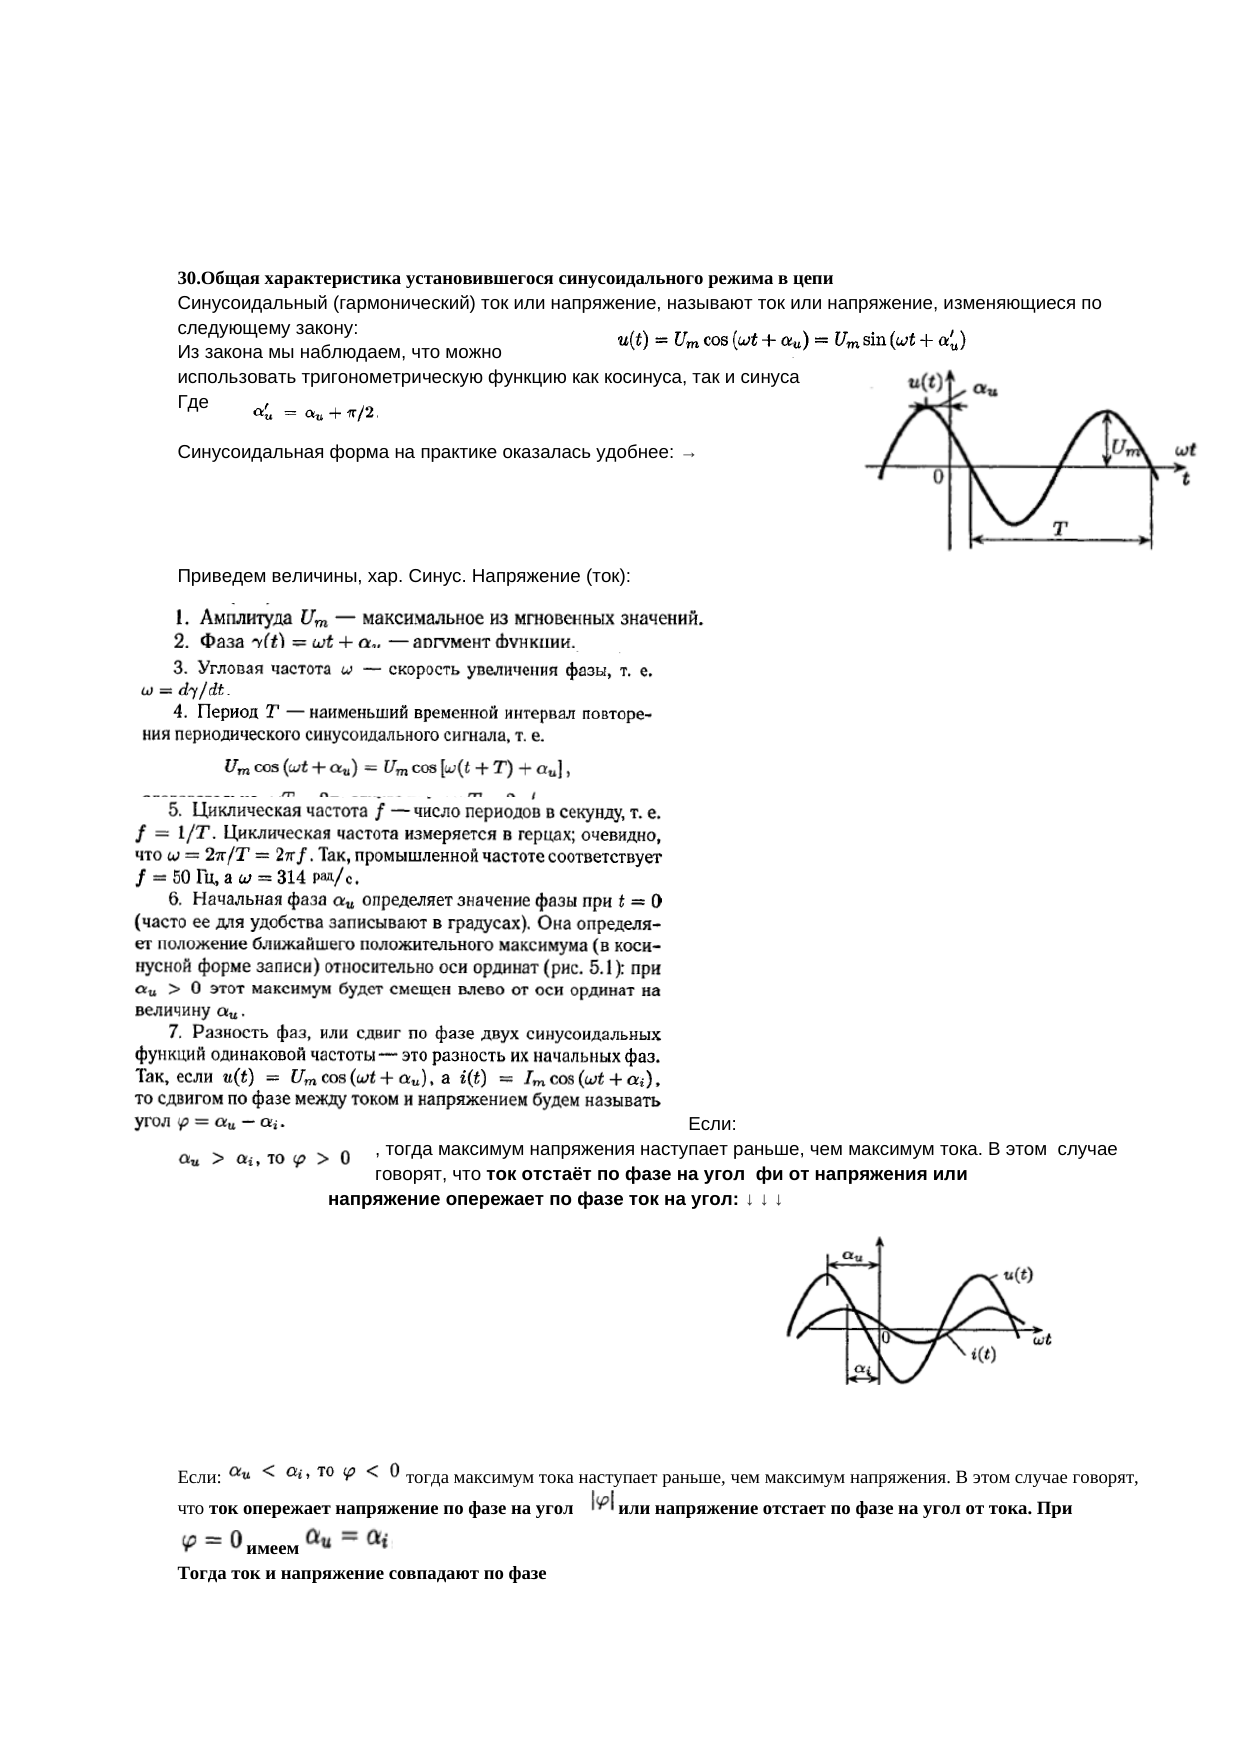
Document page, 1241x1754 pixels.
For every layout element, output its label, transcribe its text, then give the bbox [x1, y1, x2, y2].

picture [303, 1522, 393, 1555]
picture [587, 1490, 618, 1515]
text , тогда максимум напряжения наступает раньше, чем максимум тока. В этом случае говорят, что ток отстаёт по фазе на угол фи от напряжения или [177, 1138, 1152, 1184]
picture [132, 603, 715, 1134]
picture [226, 1460, 402, 1484]
picture [173, 1147, 357, 1173]
text Приведем величины, хар. Синус. Напряжение (ток): [177, 564, 1152, 586]
picture [606, 321, 967, 358]
picture [177, 1529, 247, 1555]
text Если: [670, 1113, 1152, 1134]
text Тогда ток и напряжение совпадают по фазе [177, 1562, 1152, 1584]
text Синусоидальная форма на практике оказалась удобнее: → [177, 440, 862, 462]
text Если: тогда максимум тока наступает раньше, чем максимум напряжения. В этом случае говорят, что ток опережает напряжение по фазе на угол или напряжение отстает по фазе на угол от тока. При имеем [177, 1460, 1152, 1559]
text напряжение опережает по фазе ток на угол: ↓ ↓ ↓ [177, 1187, 1152, 1209]
picture [250, 400, 378, 422]
text Синусоидальный (гармонический) ток или напряжение, называют ток или напряжение, изменяющиеся по следующему закону: [177, 292, 1152, 338]
text 30.Общая характеристика установившегося синусоидального режима в цепи [177, 267, 1152, 288]
text Из закона мы наблюдаем, что можно использовать тригонометрическую функцию как косинуса, так и синуса [177, 341, 1152, 388]
picture [862, 369, 1205, 557]
picture [780, 1229, 1062, 1385]
text Где [177, 391, 862, 412]
